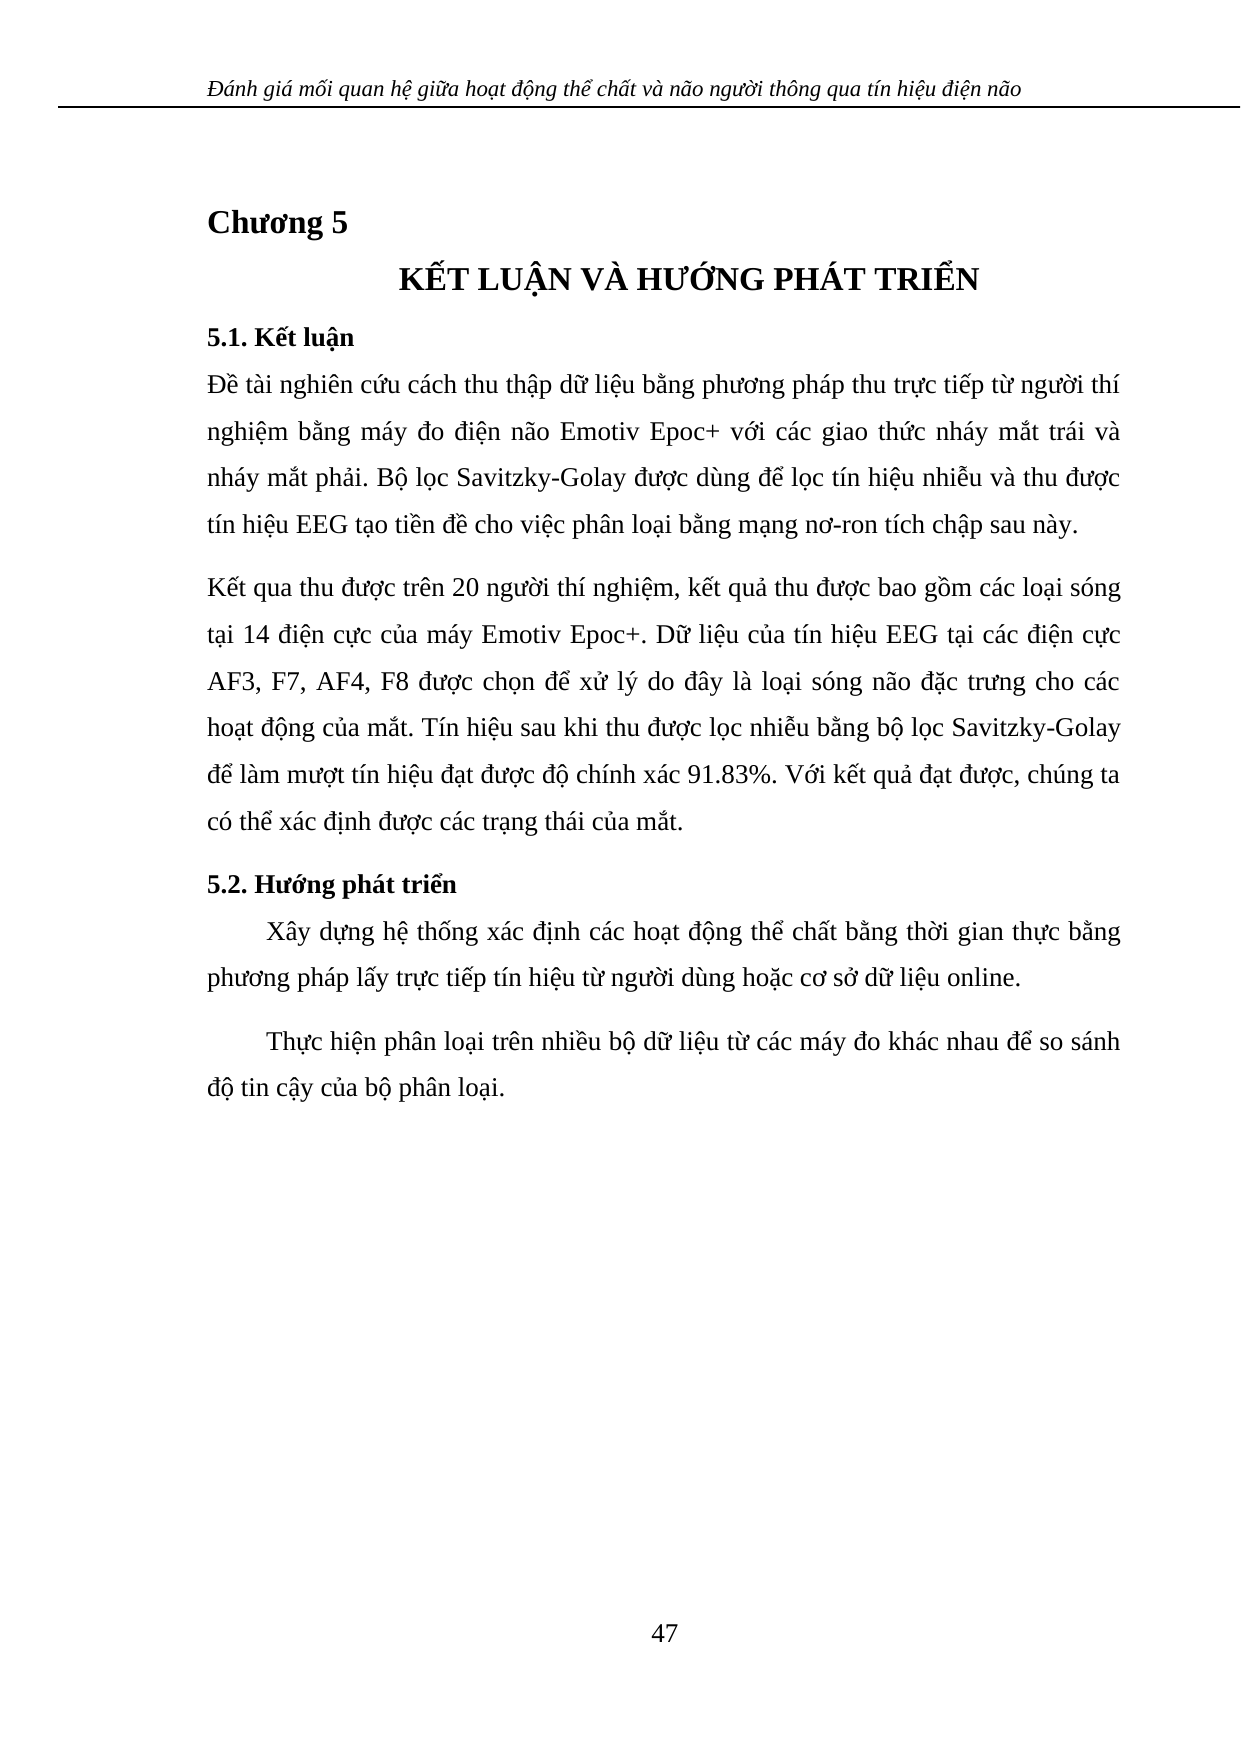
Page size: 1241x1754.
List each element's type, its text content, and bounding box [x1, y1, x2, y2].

text Kết qua thu được trên 20 người thí nghiệm, kết quả thu được bao gồm các loại sóng tại 14 điện cực của máy Emotiv Epoc+. Dữ liệu của tín hiệu EEG tại các điện cực AF3, F7, AF4, F8 được chọn để xử lý do đây là loại sóng não đặc trưng cho các hoạt động của mắt. Tín hiệu sau khi thu được lọc nhiễu bằng bộ lọc Savitzky-Golay để làm mượt tín hiệu đạt được độ chính xác 91.83%. Với kết quả đạt được, chúng ta có thể xác định được các trạng thái của mắt. [207, 571, 1122, 836]
subtitle 5.2. Hướng phát triển [207, 868, 1122, 899]
text Thực hiện phân loại trên nhiều bộ dữ liệu từ các máy đo khác nhau để so sánh độ tin cậy của bộ phân loại. [207, 1025, 1122, 1102]
subtitle Chương 5 KẾT LUẬN VÀ HƯỚNG PHÁT TRIỂN [207, 202, 1122, 298]
text Đề tài nghiên cứu cách thu thập dữ liệu bằng phương pháp thu trực tiếp từ người thí nghiệm bằng máy đo điện não Emotiv Epoc+ với các giao thức nháy mắt trái và nháy mắt phải. Bộ lọc Savitzky-Golay được dùng để lọc tín hiệu nhiễu và thu được tín hiệu EEG tạo tiền đề cho việc phân loại bằng mạng nơ-ron tích chập sau này. [207, 368, 1122, 539]
text Xây dựng hệ thống xác định các hoạt động thể chất bằng thời gian thực bằng phương pháp lấy trực tiếp tín hiệu từ người dùng hoặc cơ sở dữ liệu online. [207, 915, 1122, 992]
subtitle 5.1. Kết luận [207, 321, 1122, 352]
